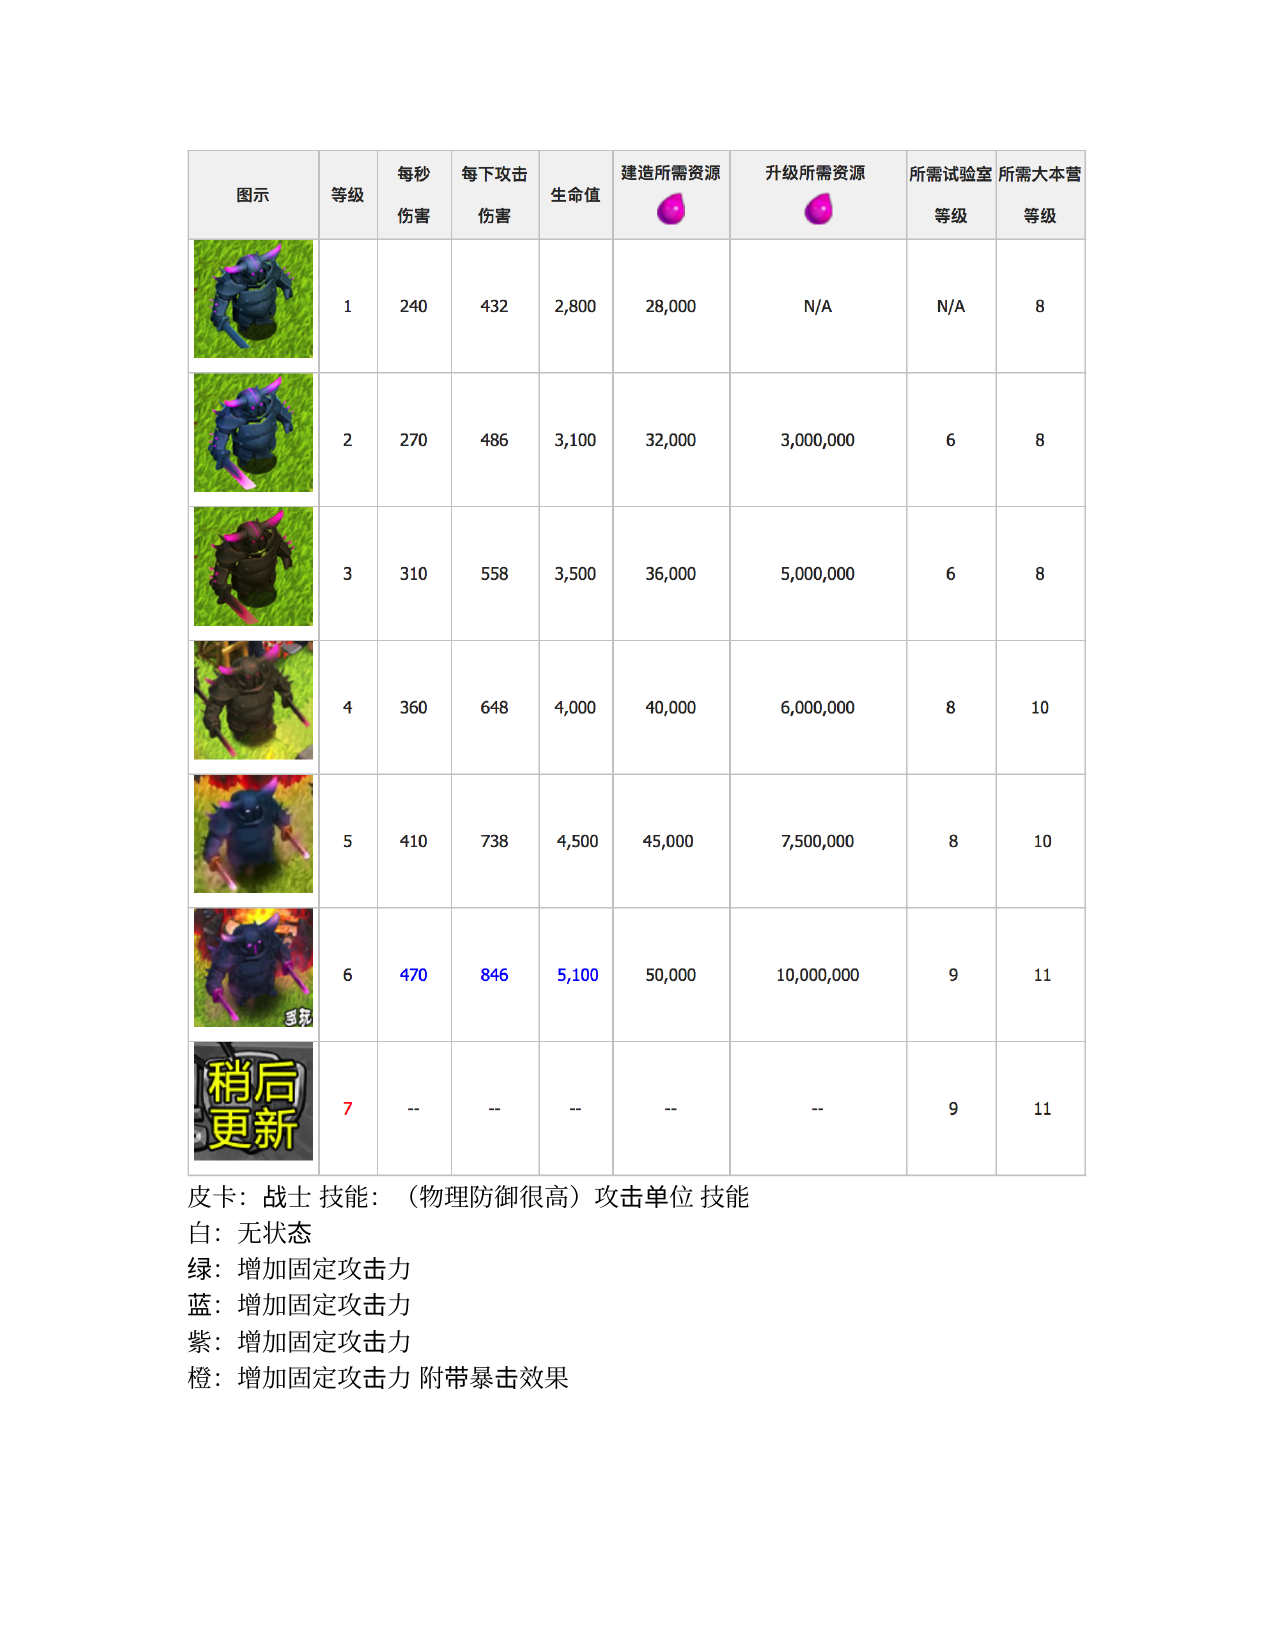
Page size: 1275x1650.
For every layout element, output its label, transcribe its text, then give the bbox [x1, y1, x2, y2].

text 绿：增加固定攻击力 [187, 1249, 1087, 1286]
text 皮卡：战士 技能：（物理防御很高）攻击单位 技能 [187, 1177, 1087, 1213]
text 蓝：增加固定攻击力 [187, 1286, 1087, 1322]
text 橙：增加固定攻击力 附带暴击效果 [187, 1358, 1087, 1394]
picture [187, 150, 1087, 1177]
text 紫：增加固定攻击力 [187, 1322, 1087, 1358]
text 白：无状态 [187, 1213, 1087, 1249]
